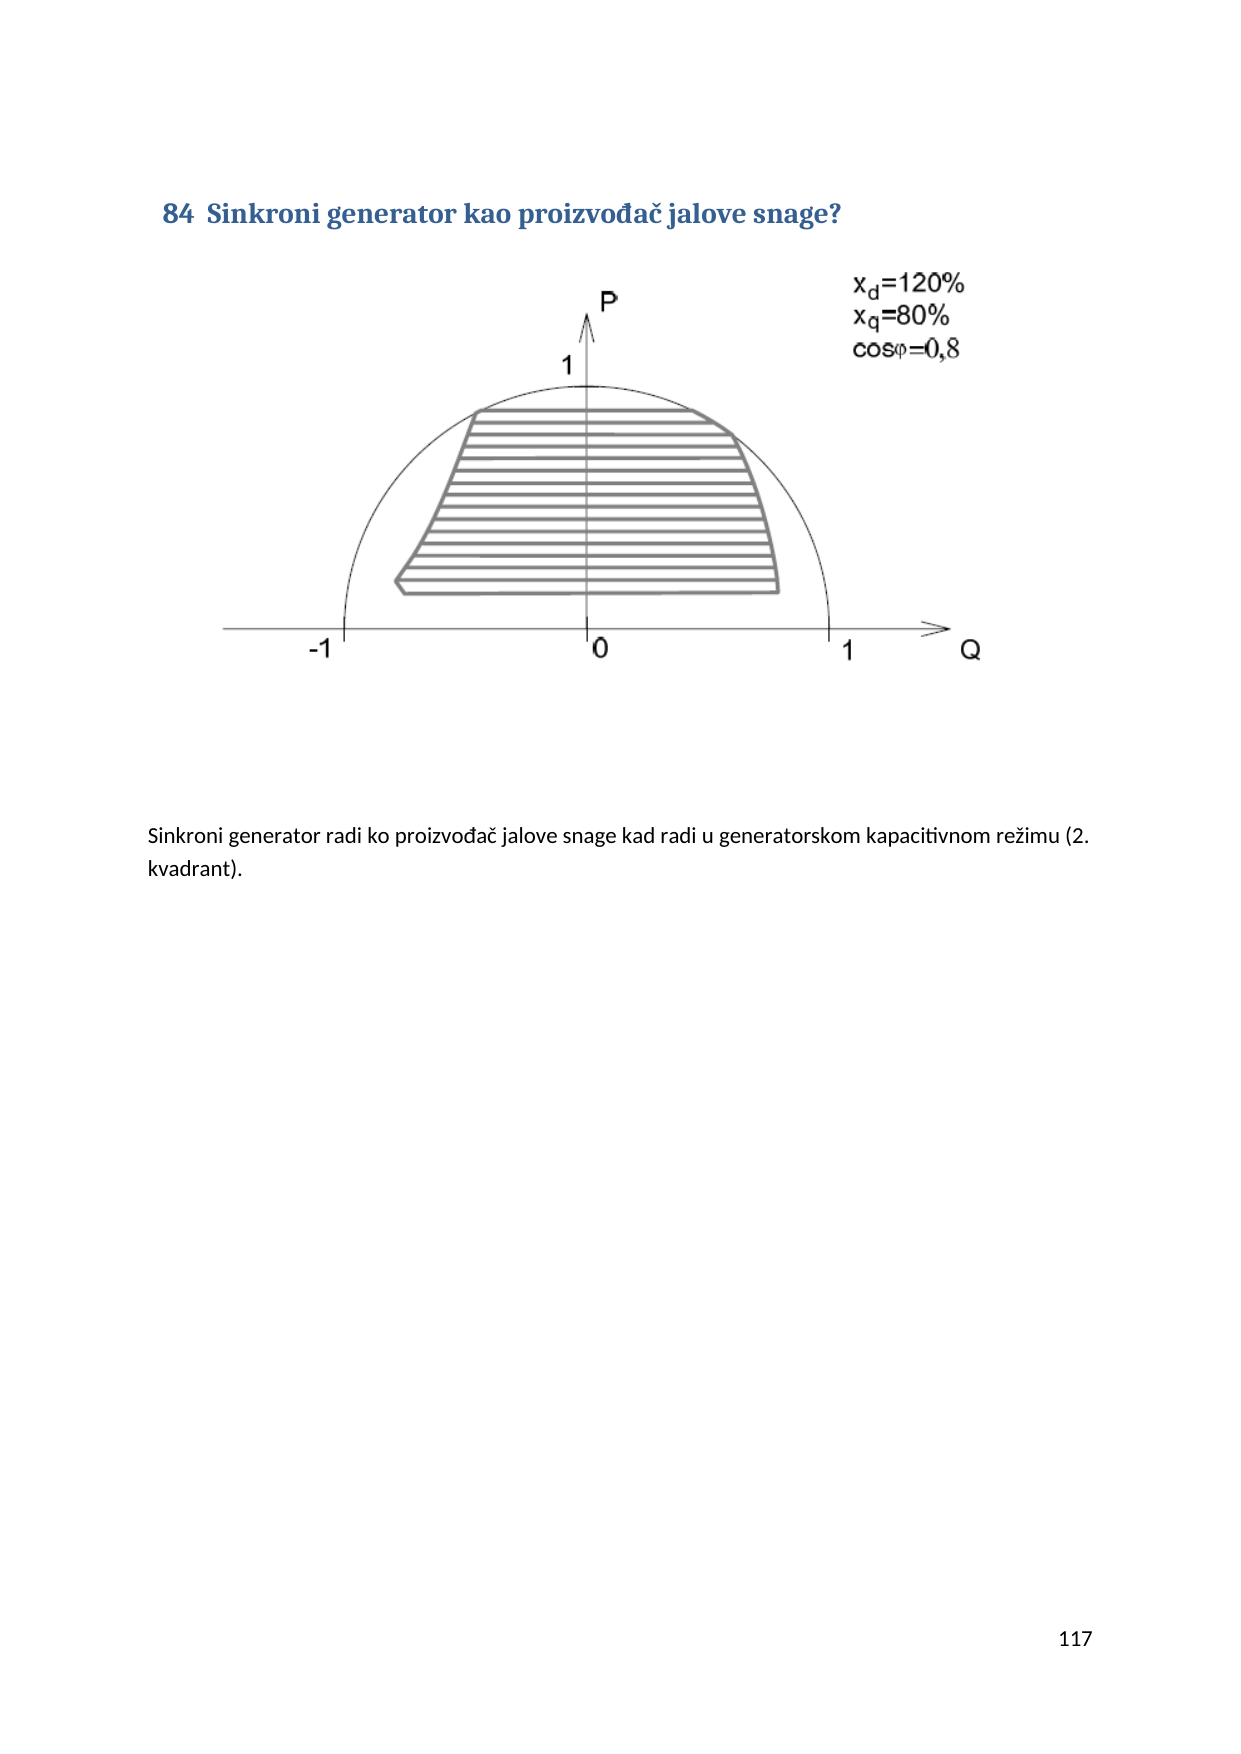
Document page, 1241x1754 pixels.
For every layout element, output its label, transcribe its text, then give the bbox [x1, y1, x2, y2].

text Sinkroni generator radi ko proizvođač jalove snage kad radi u generatorskom kapacitivnom režimu (2. kvadrant). [148, 822, 1093, 882]
subtitle Sinkroni generator kao proizvođač jalove snage? [162, 198, 1093, 231]
